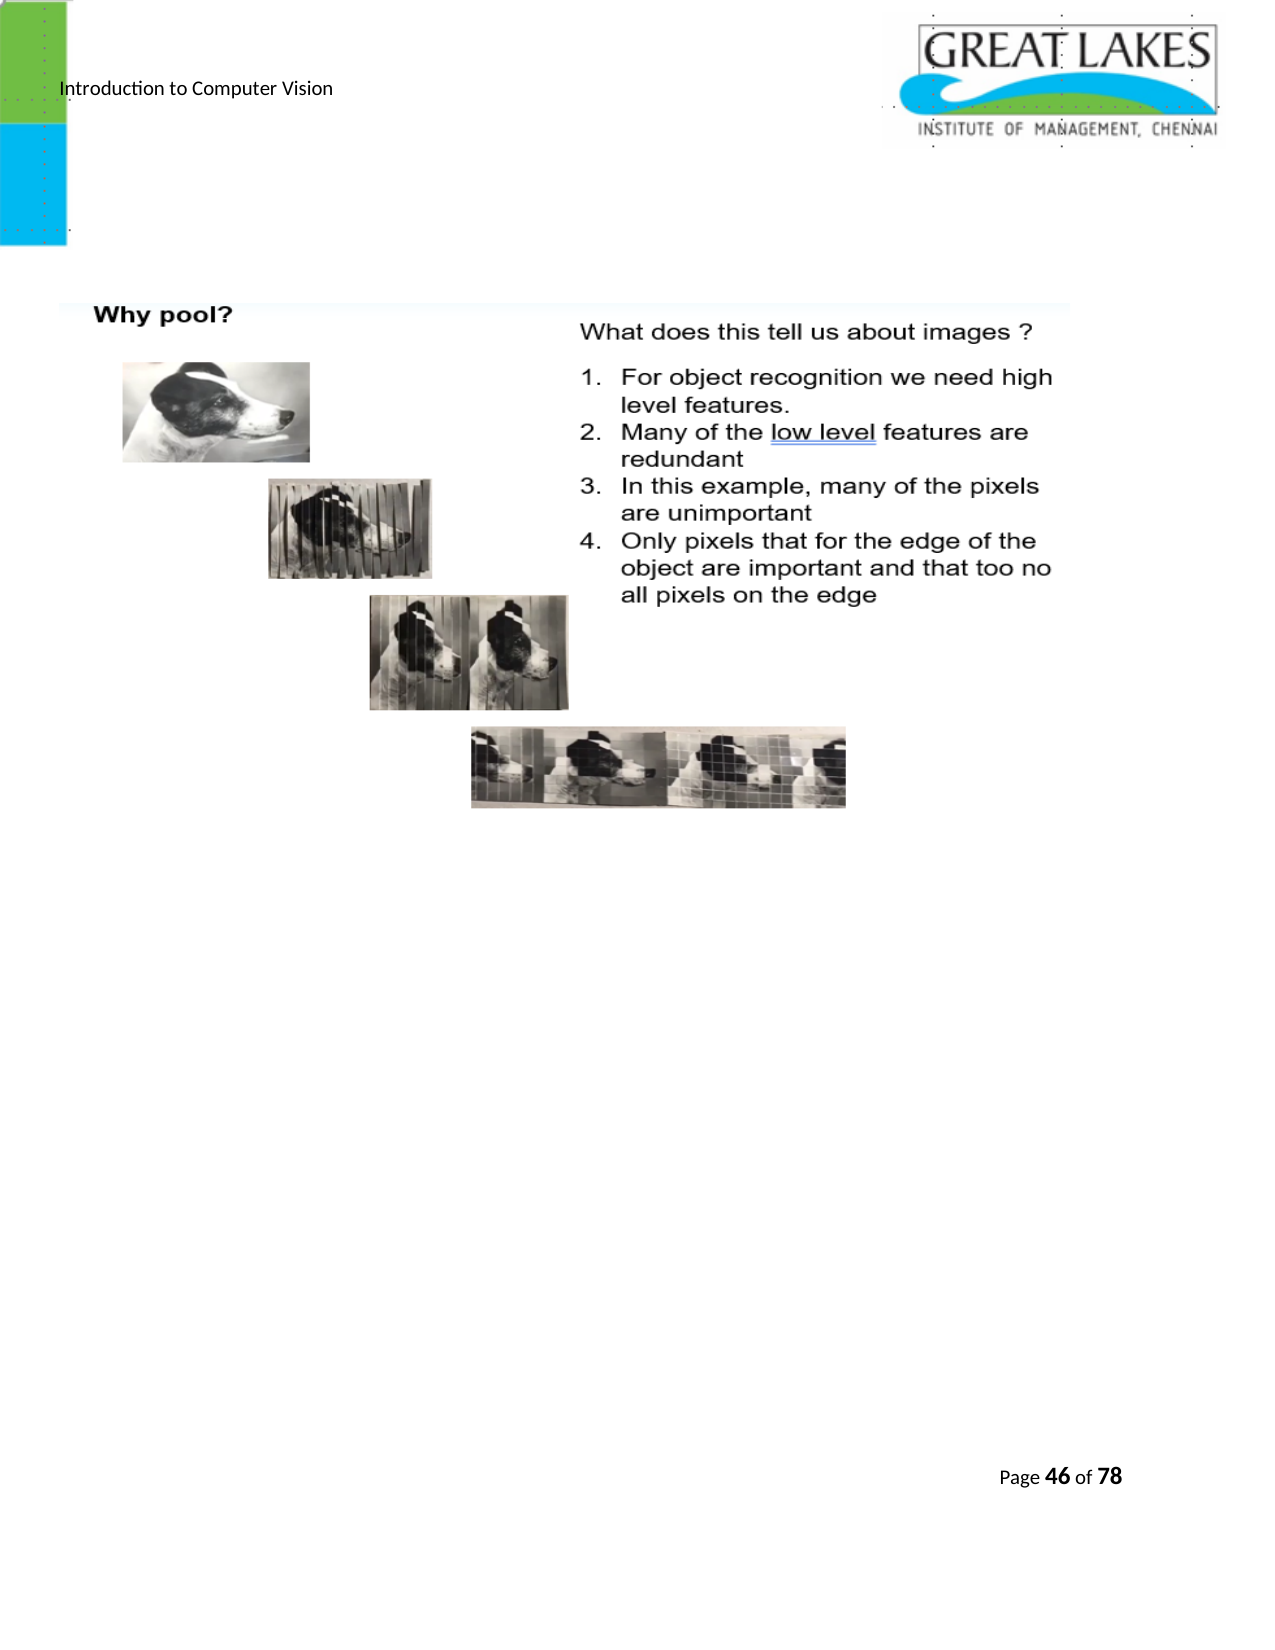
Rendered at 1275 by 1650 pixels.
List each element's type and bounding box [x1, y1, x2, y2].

picture [0, 0, 74, 250]
picture [881, 12, 1226, 149]
picture [59, 303, 1071, 817]
